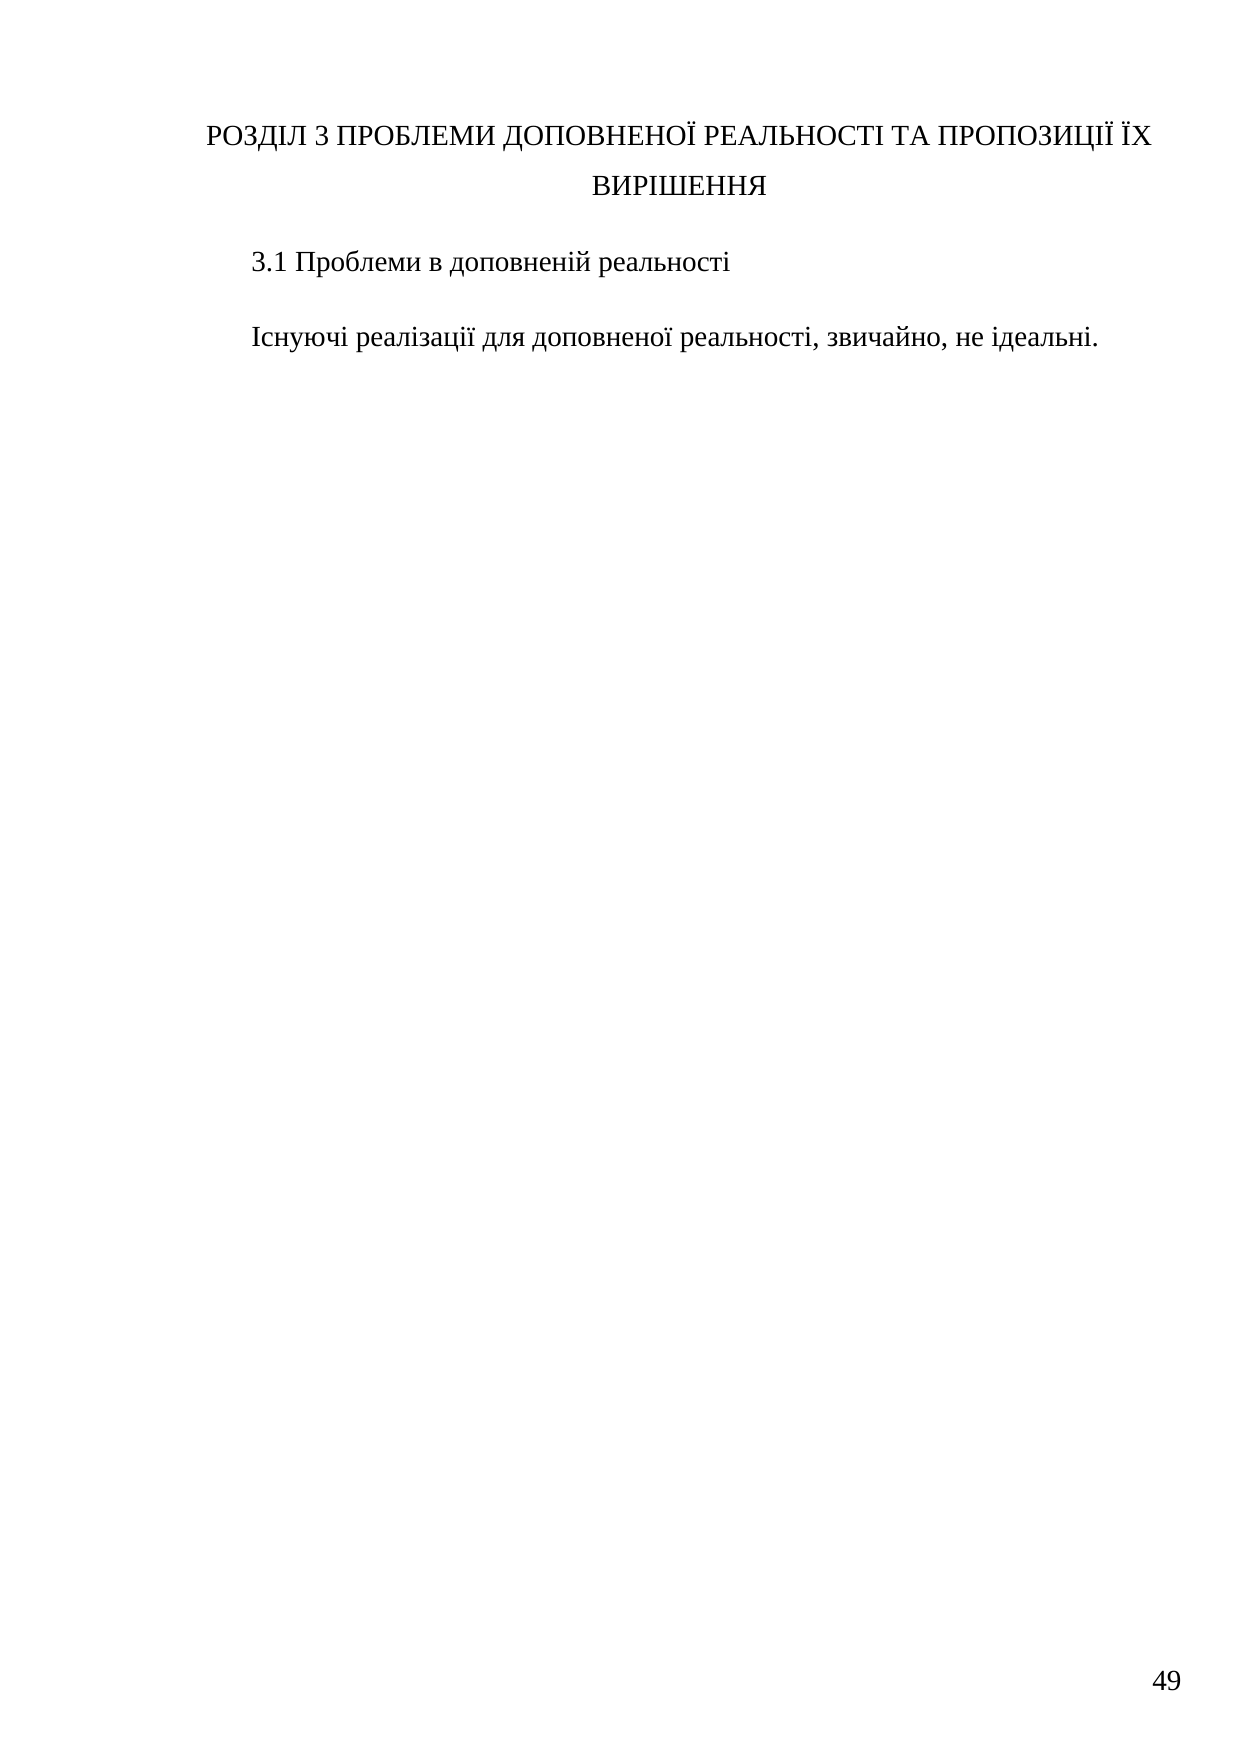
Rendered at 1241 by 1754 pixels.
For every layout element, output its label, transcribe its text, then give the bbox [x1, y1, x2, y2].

subtitle 3.1 Проблеми в доповненій реальності [177, 244, 1181, 277]
subtitle РОЗДІЛ 3 ПРОБЛЕМИ ДОПОВНЕНОЇ РЕАЛЬНОСТІ ТА ПРОПОЗИЦІЇ ЇХ ВИРІШЕННЯ [177, 118, 1181, 202]
text Існуючі реалізації для доповненої реальності, звичайно, не ідеальні. [177, 319, 1181, 353]
